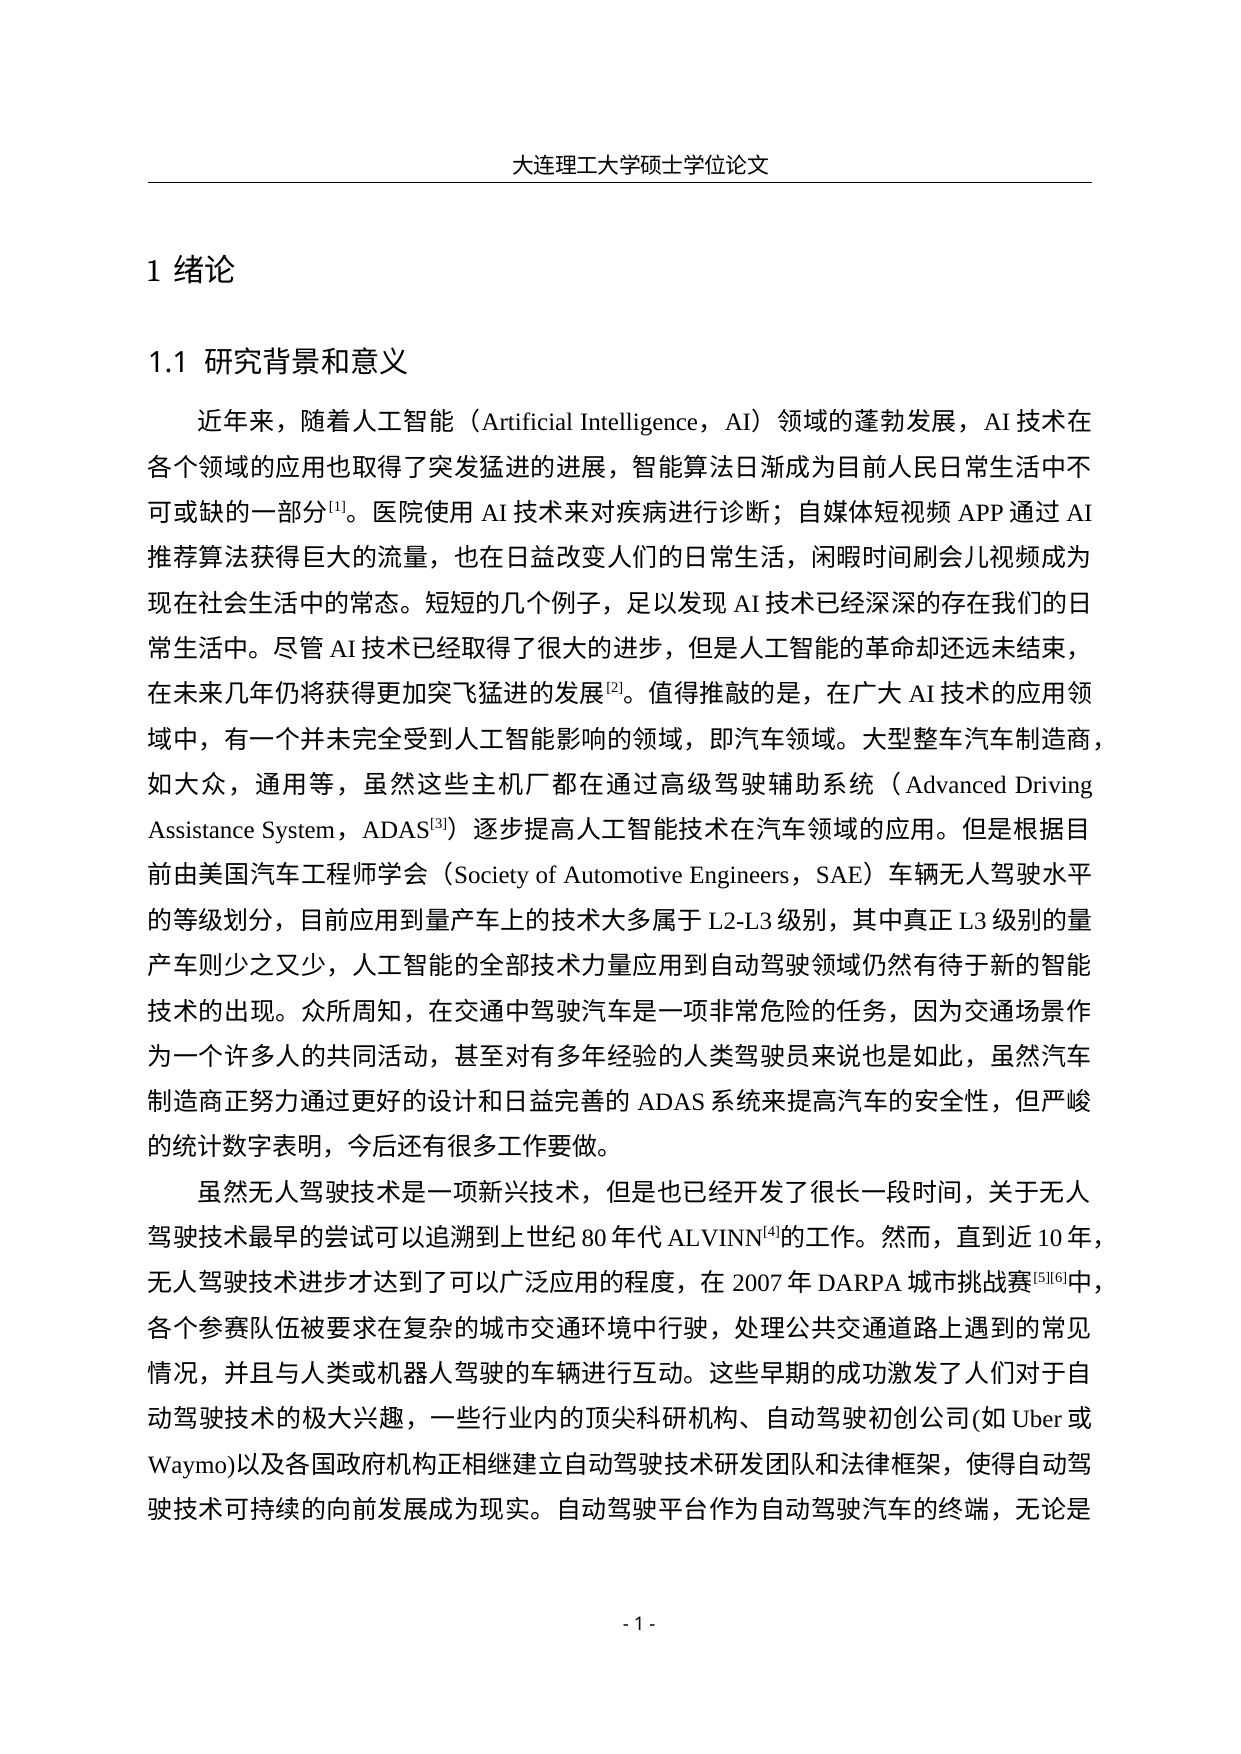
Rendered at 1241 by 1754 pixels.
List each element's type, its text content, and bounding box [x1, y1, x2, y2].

subtitle 1.1 研究背景和意义 [148, 338, 1092, 381]
text 1 绪论 [148, 246, 1092, 291]
text 近年来，随着人工智能（Artificial Intelligence，AI）领域的蓬勃发展，AI技术在各个领域的应用也取得了突发猛进的进展，智能算法日渐成为目前人民日常生活中不可或缺的一部分[1]。医院使用AI技术来对疾病进行诊断；自媒体短视频APP通过AI推荐算法获得巨大的流量，也在日益改变人们的日常生活，闲暇时间刷会儿视频成为现在社会生活中的常态。短短的几个例子，足以发现AI技术已经深深的存在我们的日常生活中。尽管AI技术已经取得了很大的进步，但是人工智能的革命却还远未结束，在未来几年仍将获得更加突飞猛进的发展[2]。值得推敲的是，在广大AI技术的应用领域中，有一个并未完全受到人工智能影响的领域，即汽车领域。大型整车汽车制造商，如大众，通用等，虽然这些主机厂都在通过高级驾驶辅助系统（Advanced Driving Assistance System，ADAS[3]）逐步提高人工智能技术在汽车领域的应用。但是根据目前由美国汽车工程师学会（Society of Automotive Engineers，SAE）车辆无人驾驶水平的等级划分，目前应用到量产车上的技术大多属于L2-L3级别，其中真正L3级别的量产车则少之又少，人工智能的全部技术力量应用到自动驾驶领域仍然有待于新的智能技术的出现。众所周知，在交通中驾驶汽车是一项非常危险的任务，因为交通场景作为一个许多人的共同活动，甚至对有多年经验的人类驾驶员来说也是如此，虽然汽车制造商正努力通过更好的设计和日益完善的ADAS系统来提高汽车的安全性，但严峻的统计数字表明，今后还有很多工作要做。 [148, 402, 1092, 1163]
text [148, 1172, 1092, 1526]
